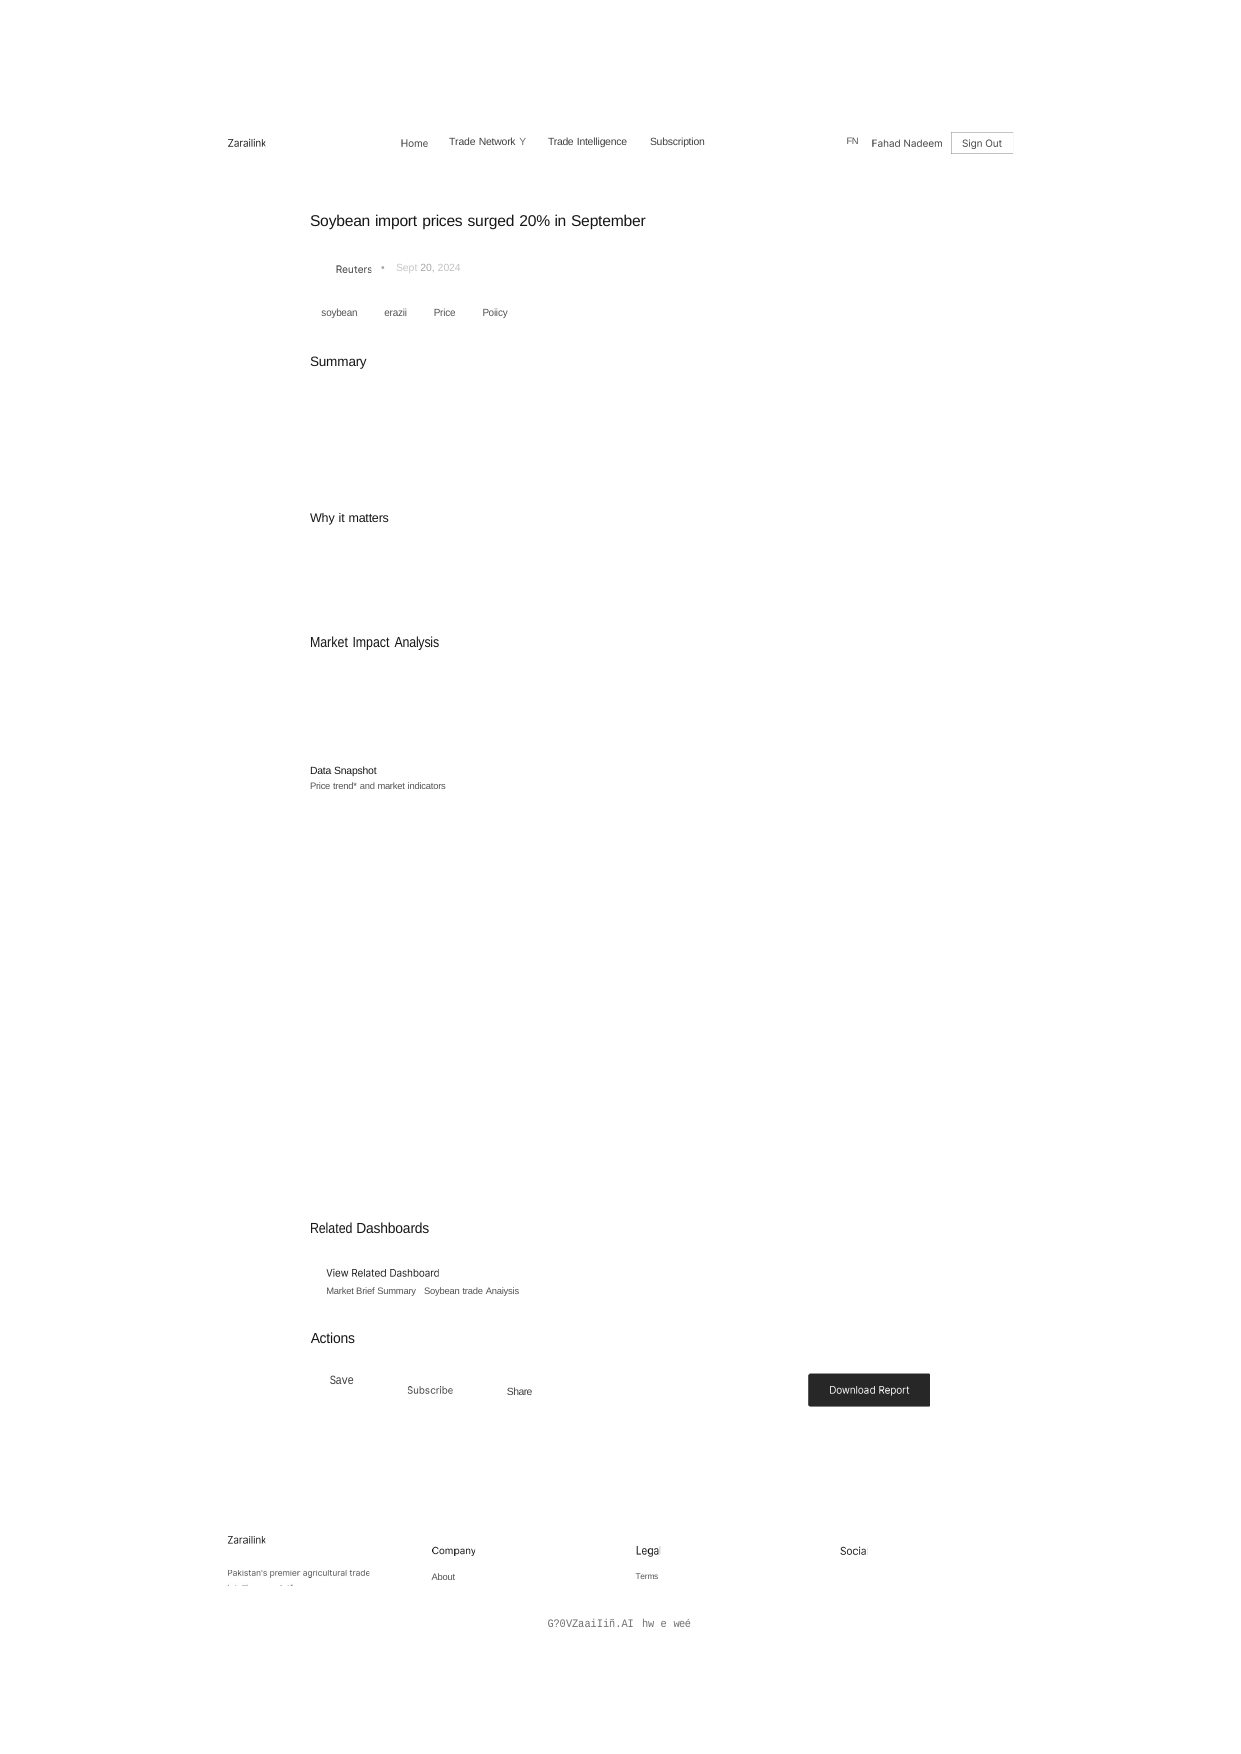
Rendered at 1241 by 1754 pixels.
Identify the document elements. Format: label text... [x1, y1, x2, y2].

picture [227, 1570, 370, 1586]
picture [401, 139, 428, 147]
picture [872, 131, 1014, 154]
picture [227, 1536, 266, 1544]
text Soybean import prices surged 20% in September [310, 212, 1240, 230]
text Market Impact Analysis [310, 634, 1240, 651]
text Save [0, 1374, 354, 1388]
text Why it matters [310, 510, 1240, 525]
picture [228, 138, 266, 147]
picture [326, 1268, 439, 1275]
text Market Brief Summary Soybean trade Anaiysis [326, 1275, 1240, 1296]
picture [840, 1546, 868, 1555]
text Summary [310, 354, 1240, 369]
picture [336, 265, 372, 273]
picture [636, 1546, 661, 1557]
picture [432, 1546, 476, 1556]
text Trade Network Y Trade Intelligence Subscription FN [20, 136, 1240, 162]
text • Sept 20, 2024 [336, 252, 1240, 279]
text Related Dashboards [310, 1219, 1240, 1236]
picture [407, 1386, 453, 1394]
picture [808, 1373, 930, 1407]
text Actions [311, 1330, 1240, 1347]
